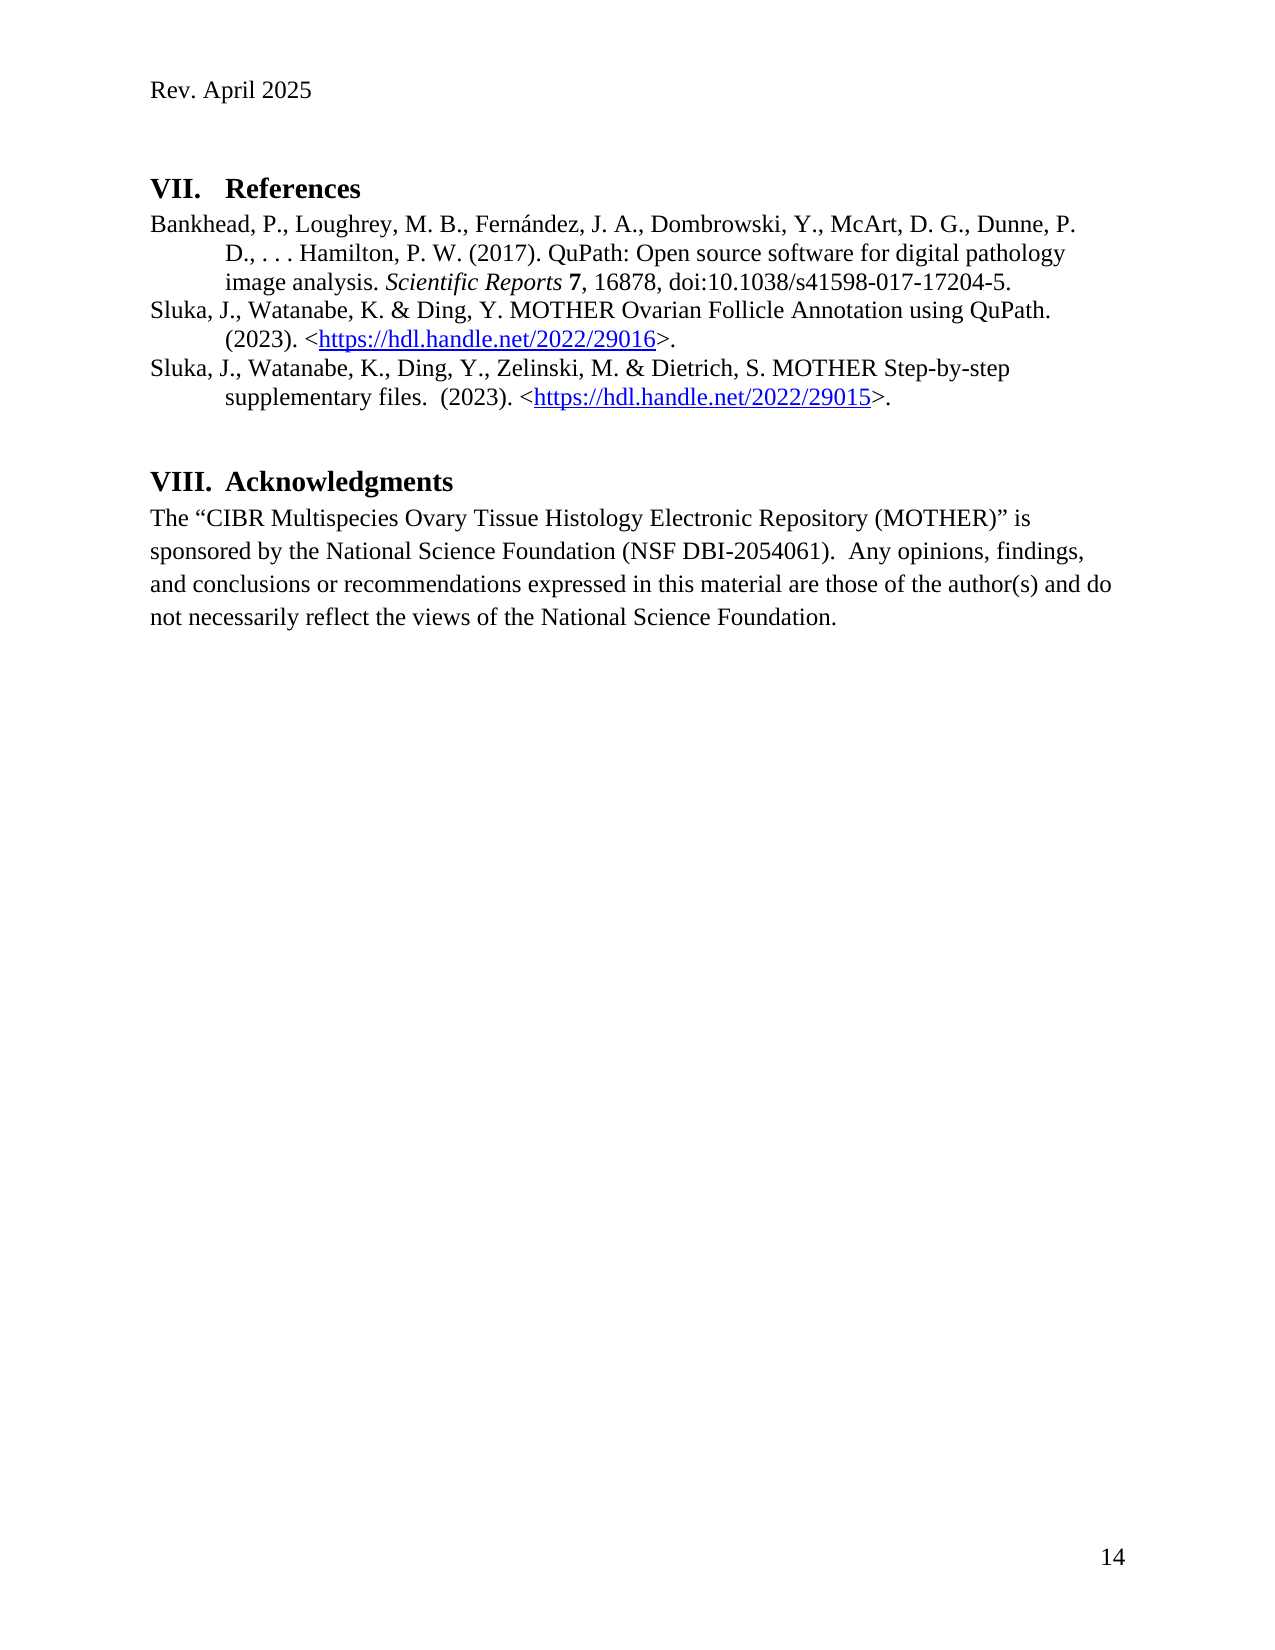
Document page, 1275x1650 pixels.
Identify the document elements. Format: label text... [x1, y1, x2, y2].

subtitle Acknowledgments [150, 464, 1125, 498]
text Sluka, J., Watanabe, K. & Ding, Y. MOTHER Ovarian Follicle Annotation using QuPath. (2023). <https://hdl.handle.net/2022/29016>. [150, 296, 1125, 353]
text Bankhead, P., Loughrey, M. B., Fernández, J. A., Dombrowski, Y., McArt, D. G., Dunne, P. D., . . . Hamilton, P. W. (2017). QuPath: Open source software for digital pathology image analysis. Scientific Reports 7, 16878, doi:10.1038/s41598-017-17204-5. [150, 209, 1125, 296]
subtitle References [150, 171, 1125, 204]
text Sluka, J., Watanabe, K., Ding, Y., Zelinski, M. & Dietrich, S. MOTHER Step-by-step supplementary files. (2023). <https://hdl.handle.net/2022/29015>. [150, 353, 1125, 411]
text The “CIBR Multispecies Ovary Tissue Histology Electronic Repository (MOTHER)” is sponsored by the National Science Foundation (NSF DBI-2054061). Any opinions, findings, and conclusions or recommendations expressed in this material are those of the author(s) and do not necessarily reflect the views of the National Science Foundation. [150, 503, 1125, 631]
